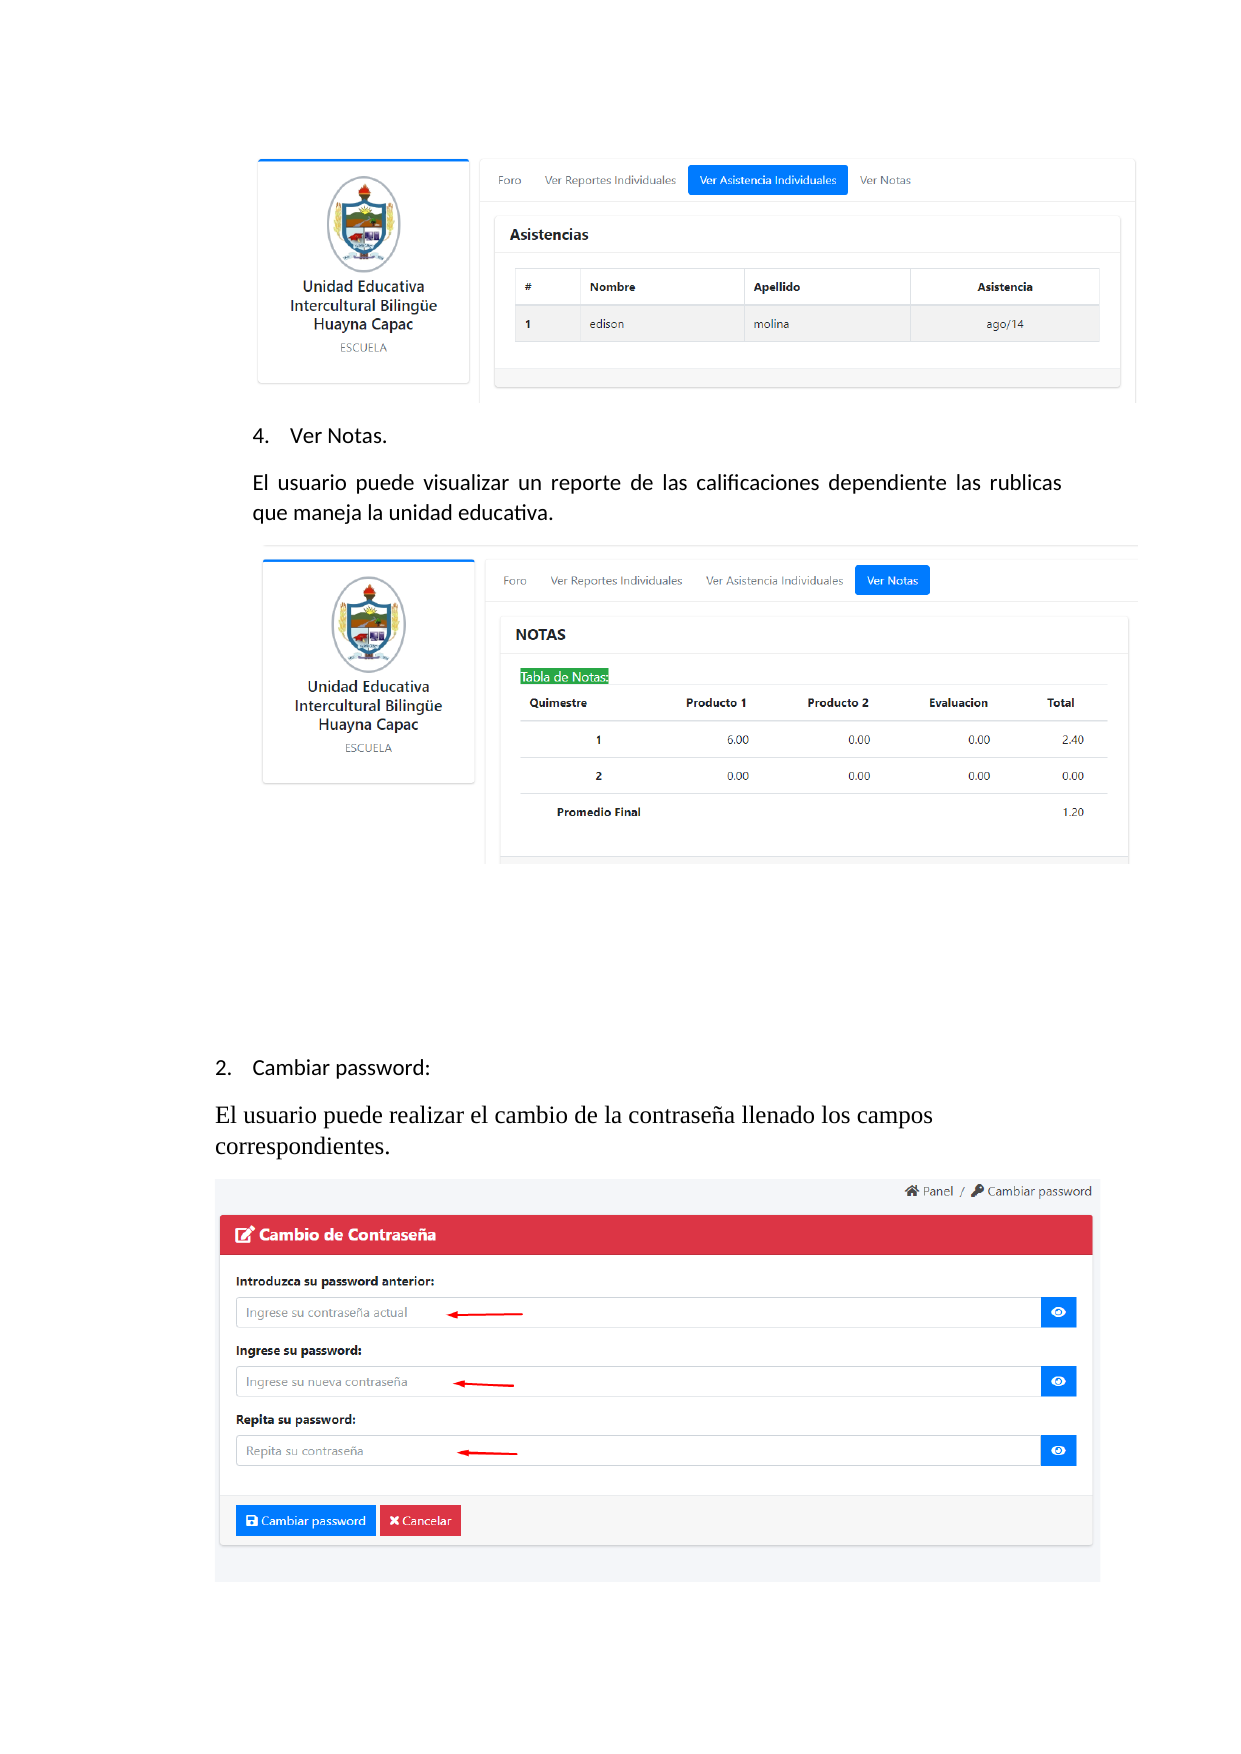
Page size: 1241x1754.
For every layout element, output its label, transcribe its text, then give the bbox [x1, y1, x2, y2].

picture [252, 147, 1138, 403]
list Cambiar password: [215, 1053, 1063, 1082]
list Ver Notas. [252, 421, 1063, 449]
picture [214, 1179, 1101, 1582]
text El usuario puede visualizar un reporte de las calificaciones dependiente las rublicas que maneja la unidad educativa. [252, 468, 1063, 526]
text El usuario puede realizar el cambio de la contraseña llenado los campos correspondientes. [215, 1100, 1063, 1160]
picture [252, 545, 1138, 864]
